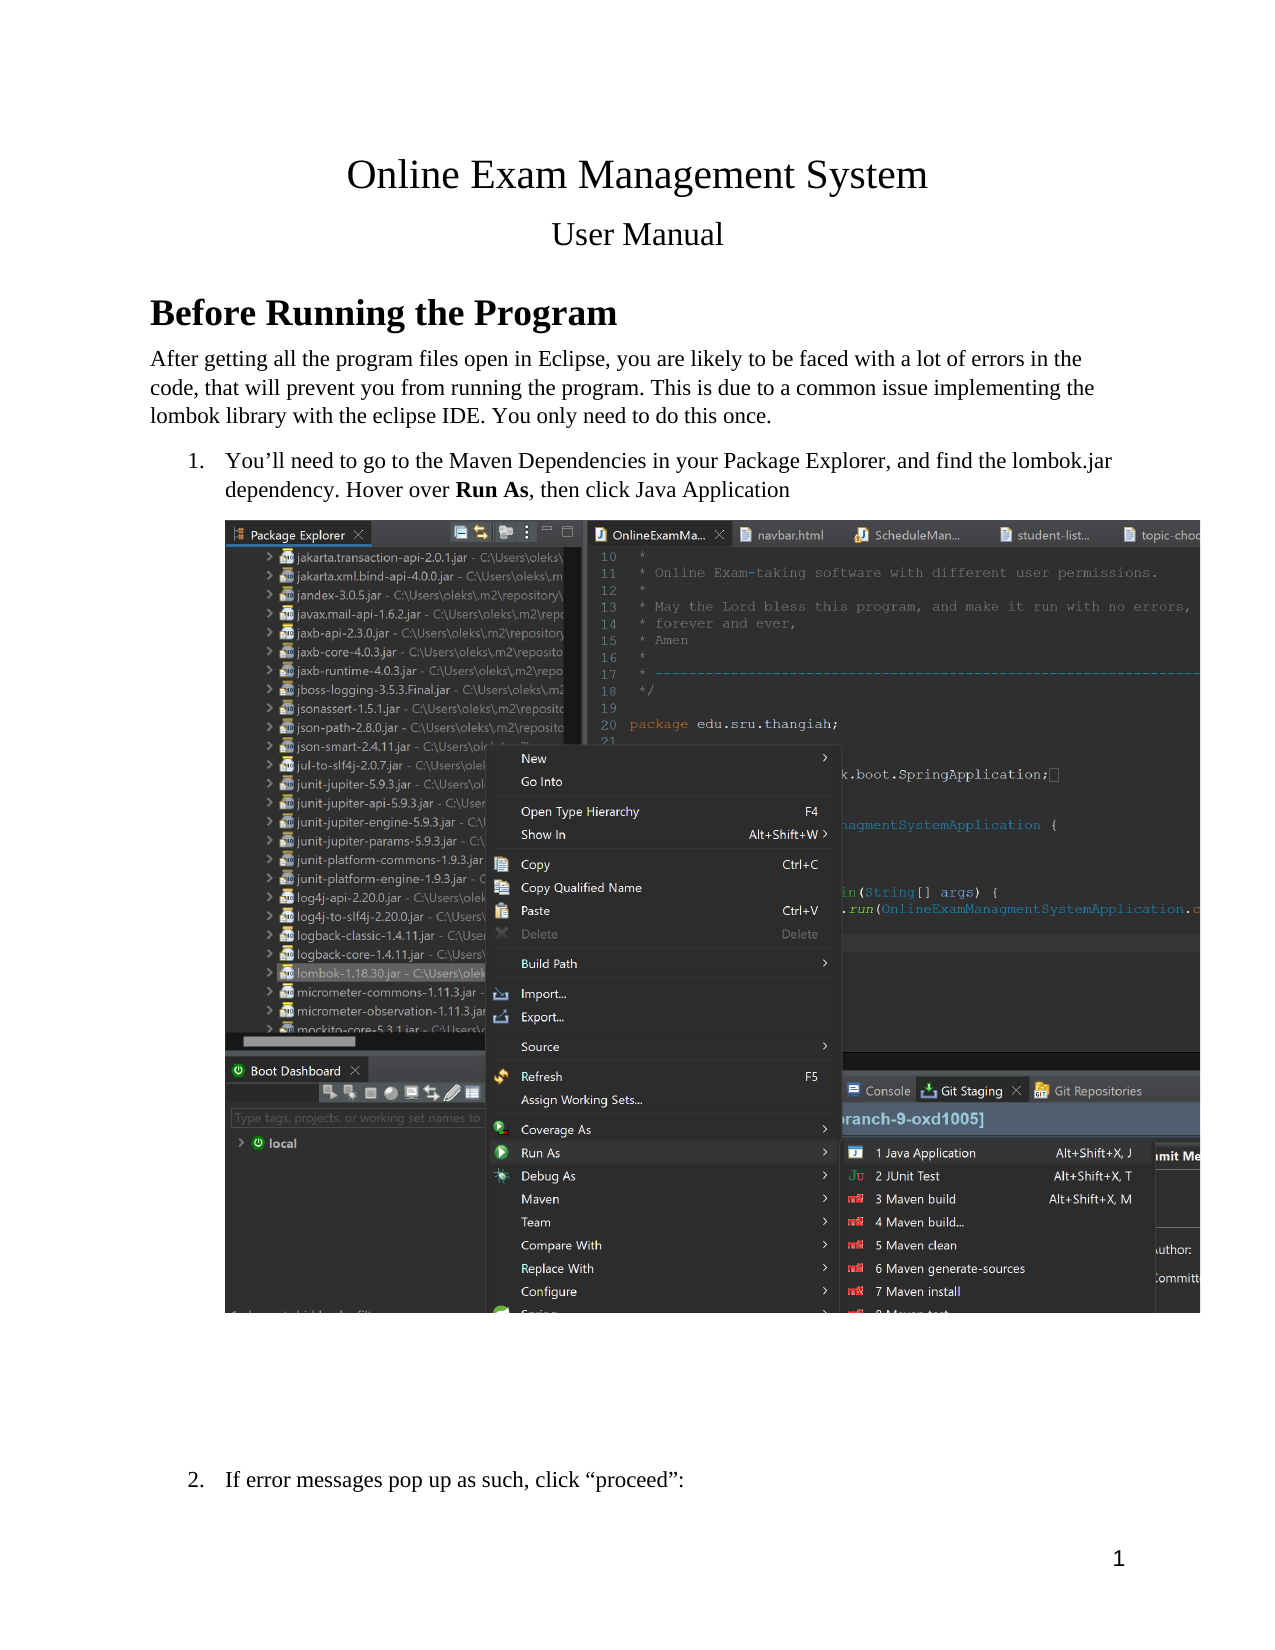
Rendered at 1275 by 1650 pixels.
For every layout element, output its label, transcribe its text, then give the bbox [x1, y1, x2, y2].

list You’ll need to go to the Maven Dependencies in your Package Explorer, and find the lombok.jar dependency. Hover over Run As, then click Java Application [187, 447, 1125, 502]
picture [225, 520, 1200, 1313]
list If error messages pop up as such, click “proceed”: [187, 1467, 1125, 1493]
text After getting all the program files open in Eclipse, you are likely to be faced with a lot of errors in the code, that will prevent you from running the program. This is due to a common issue implementing the lombok library with the eclipse IDE. You only need to do this once. [150, 345, 1125, 428]
text Online Exam Management System [150, 150, 1125, 198]
text User Manual [150, 214, 1125, 253]
subtitle Before Running the Program [150, 290, 1125, 333]
